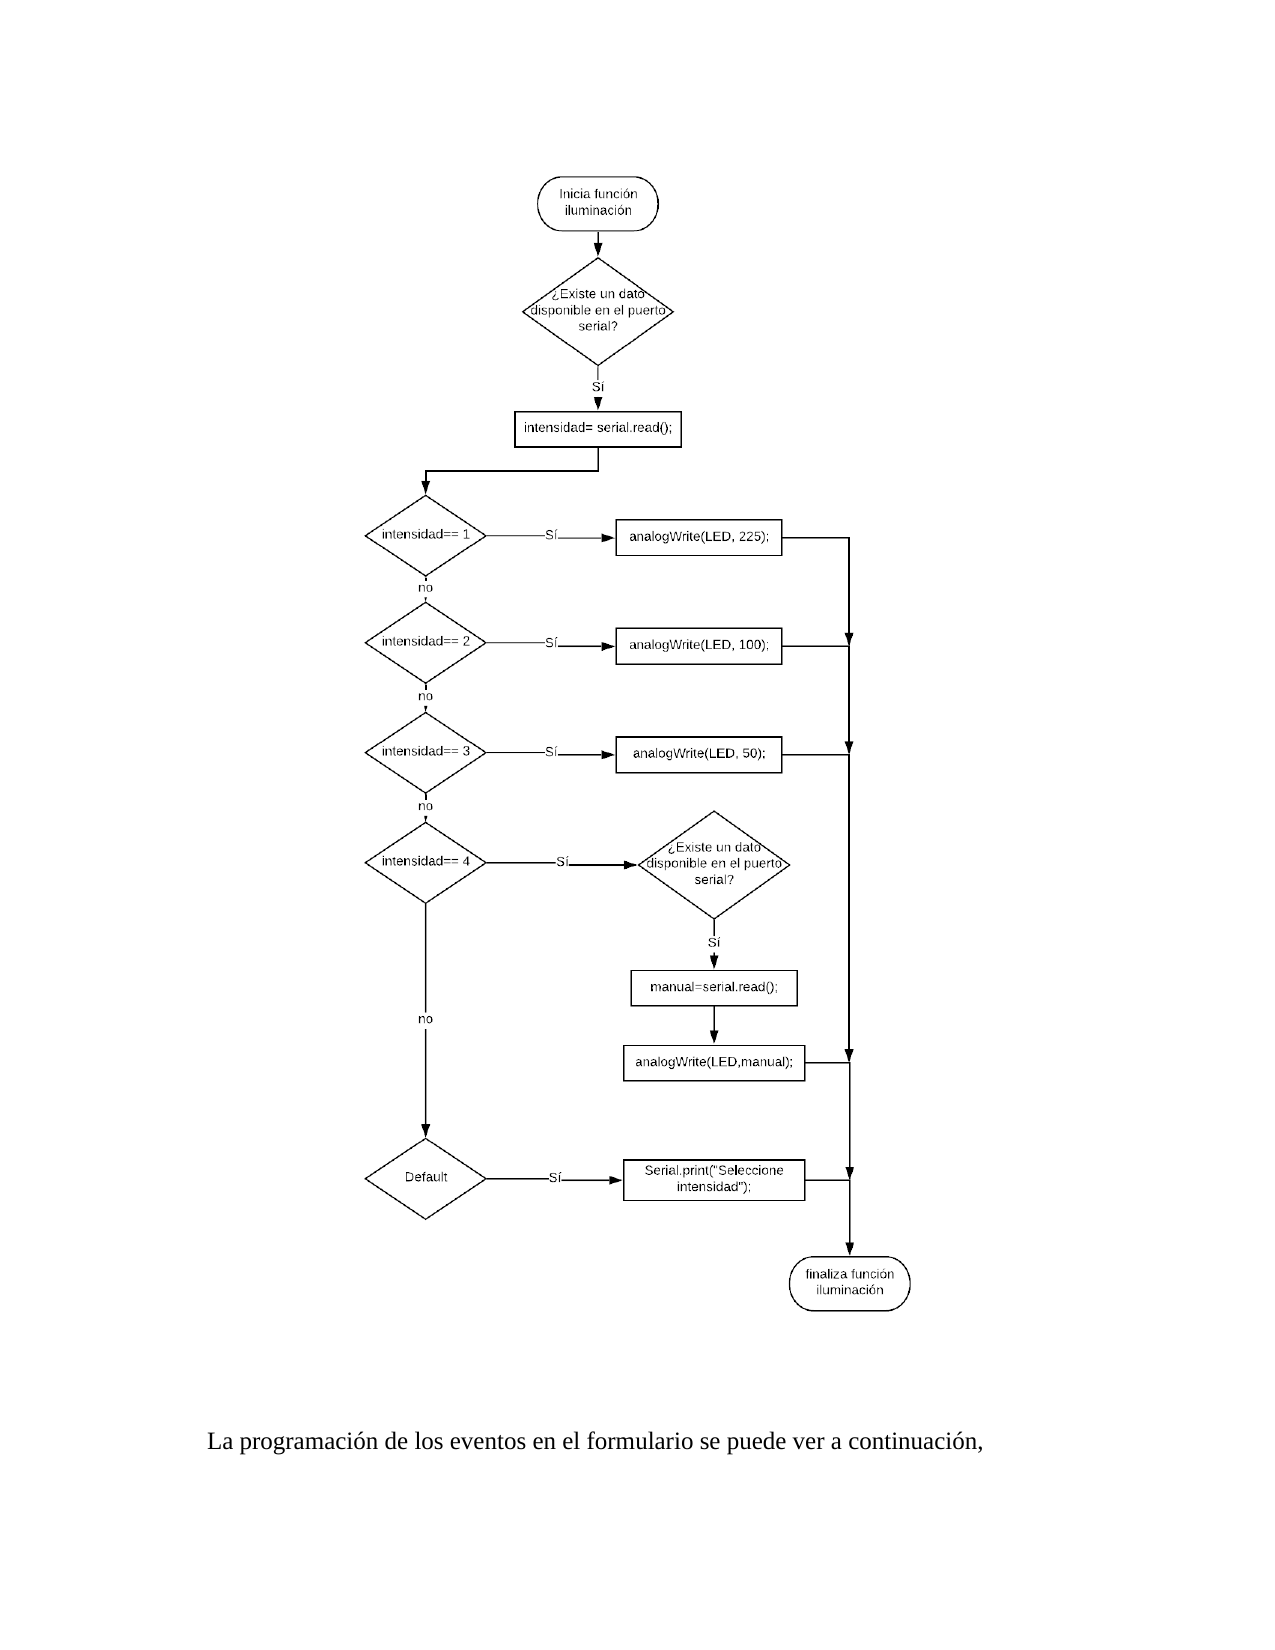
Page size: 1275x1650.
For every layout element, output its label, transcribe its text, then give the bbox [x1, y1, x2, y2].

text La programación de los eventos en el formulario se puede ver a continuación, [177, 1426, 1098, 1455]
picture [336, 147, 939, 1341]
